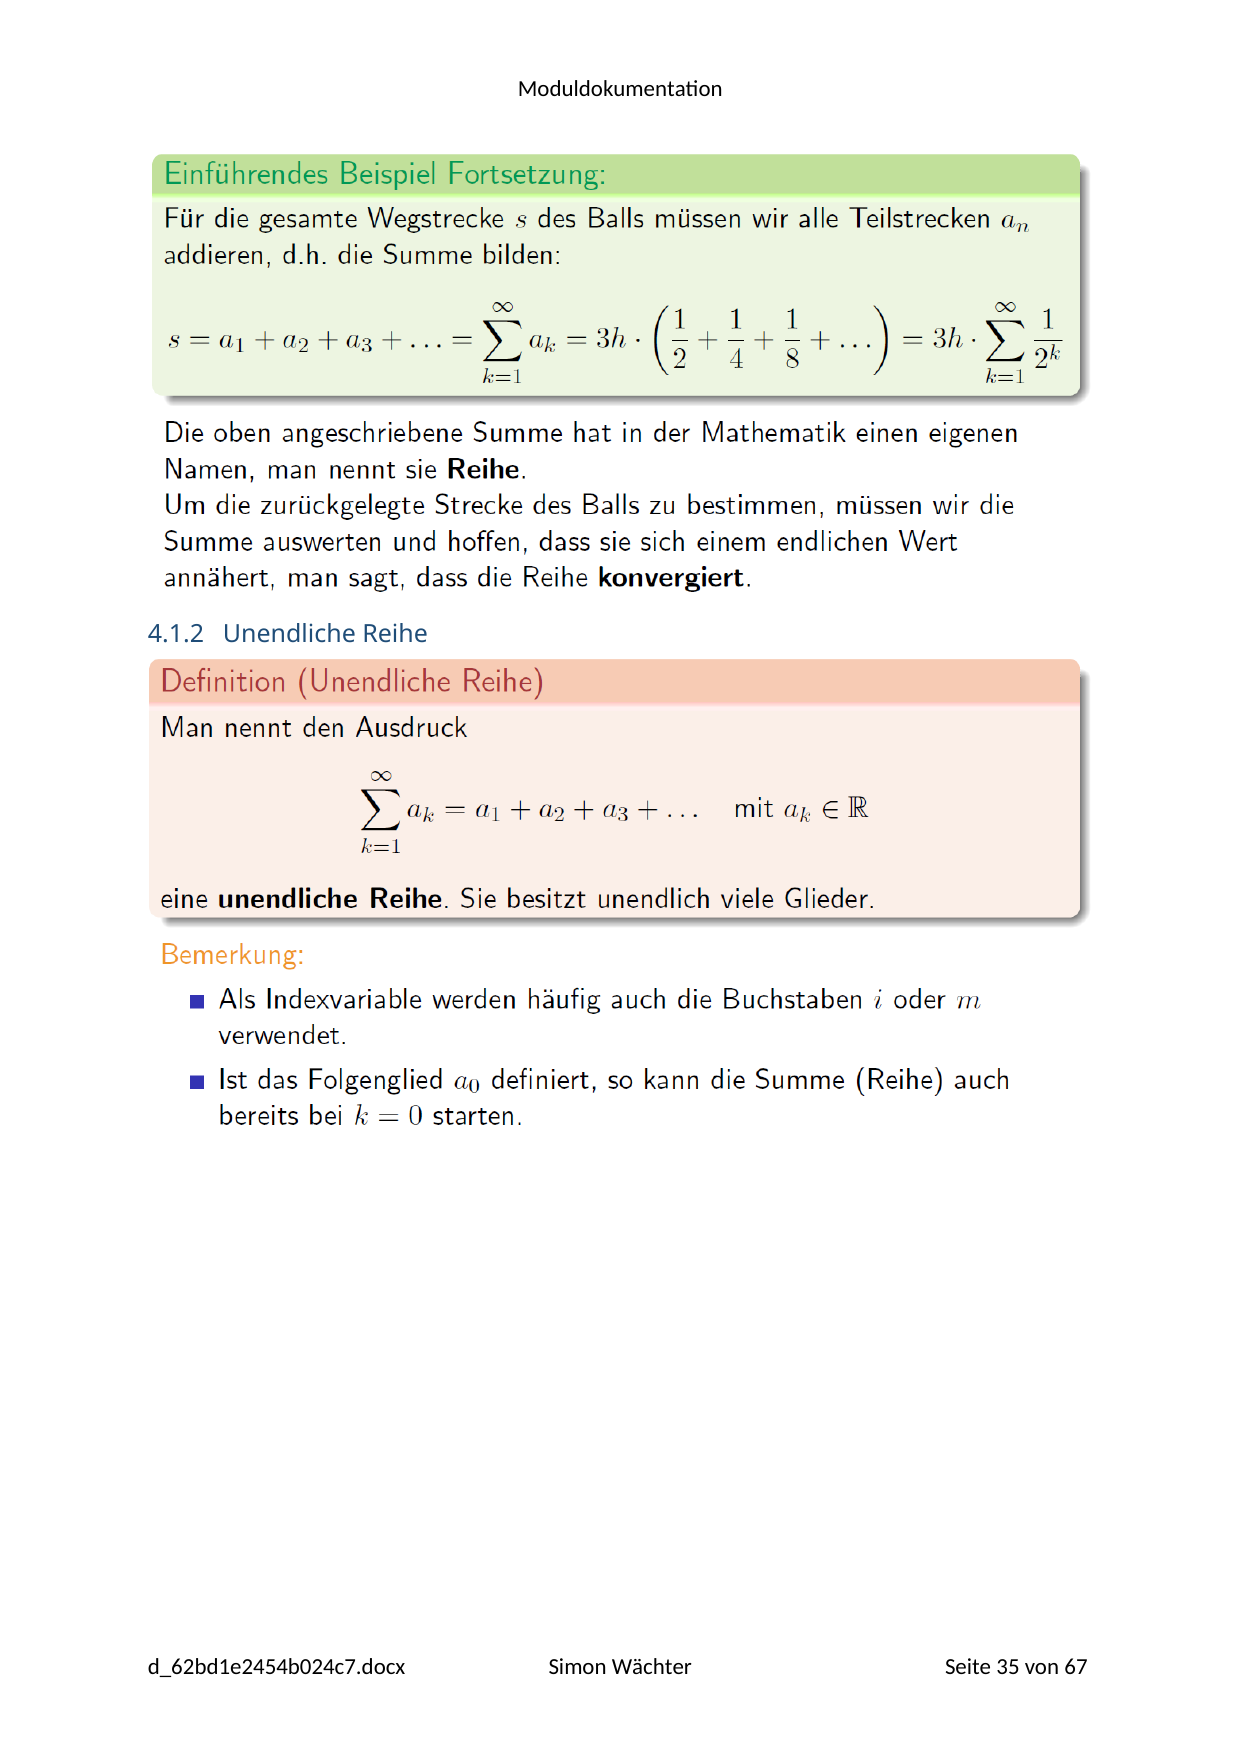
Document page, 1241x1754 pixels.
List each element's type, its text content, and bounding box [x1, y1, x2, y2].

picture [147, 652, 1093, 1134]
subtitle Unendliche Reihe [148, 616, 1093, 650]
picture [147, 147, 1093, 598]
